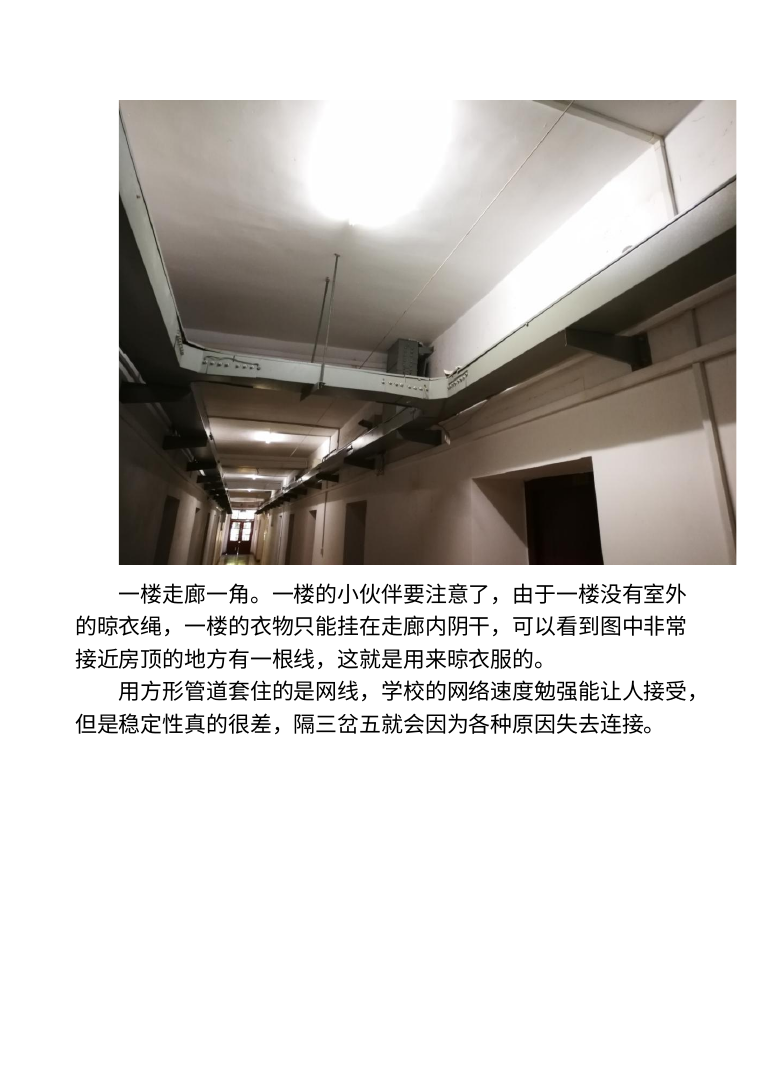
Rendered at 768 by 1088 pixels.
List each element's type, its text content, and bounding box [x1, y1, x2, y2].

picture [118, 100, 737, 565]
text 用方形管道套住的是网线，学校的网络速度勉强能让人接受，但是稳定性真的很差，隔三岔五就会因为各种原因失去连接。 [75, 674, 693, 739]
text 一楼走廊一角。一楼的小伙伴要注意了，由于一楼没有室外的晾衣绳，一楼的衣物只能挂在走廊内阴干，可以看到图中非常接近房顶的地方有一根线，这就是用来晾衣服的。 [75, 576, 693, 674]
